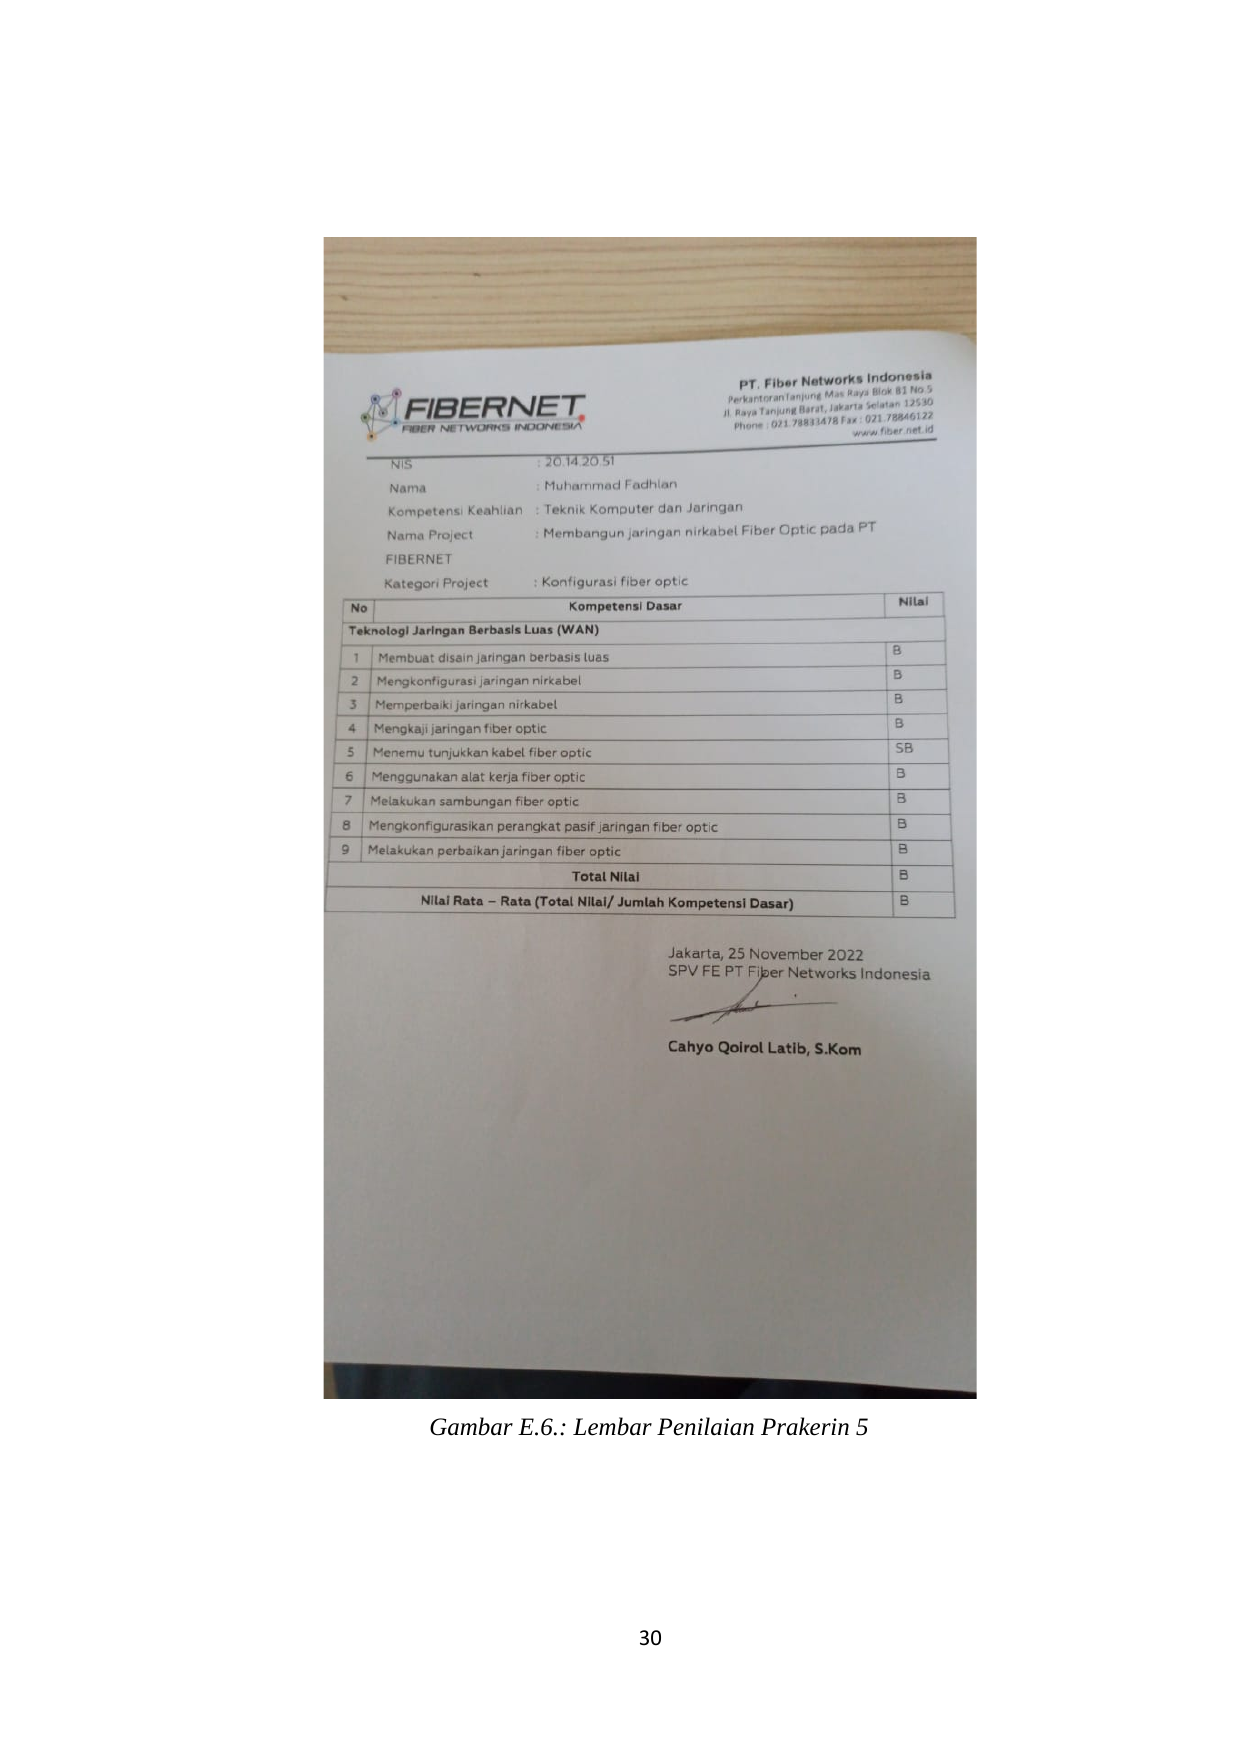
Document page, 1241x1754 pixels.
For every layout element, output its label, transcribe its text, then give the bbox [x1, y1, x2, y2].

picture [323, 237, 977, 1399]
text Gambar E.6.: Lembar Penilaian Prakerin 5 [237, 1412, 1063, 1441]
